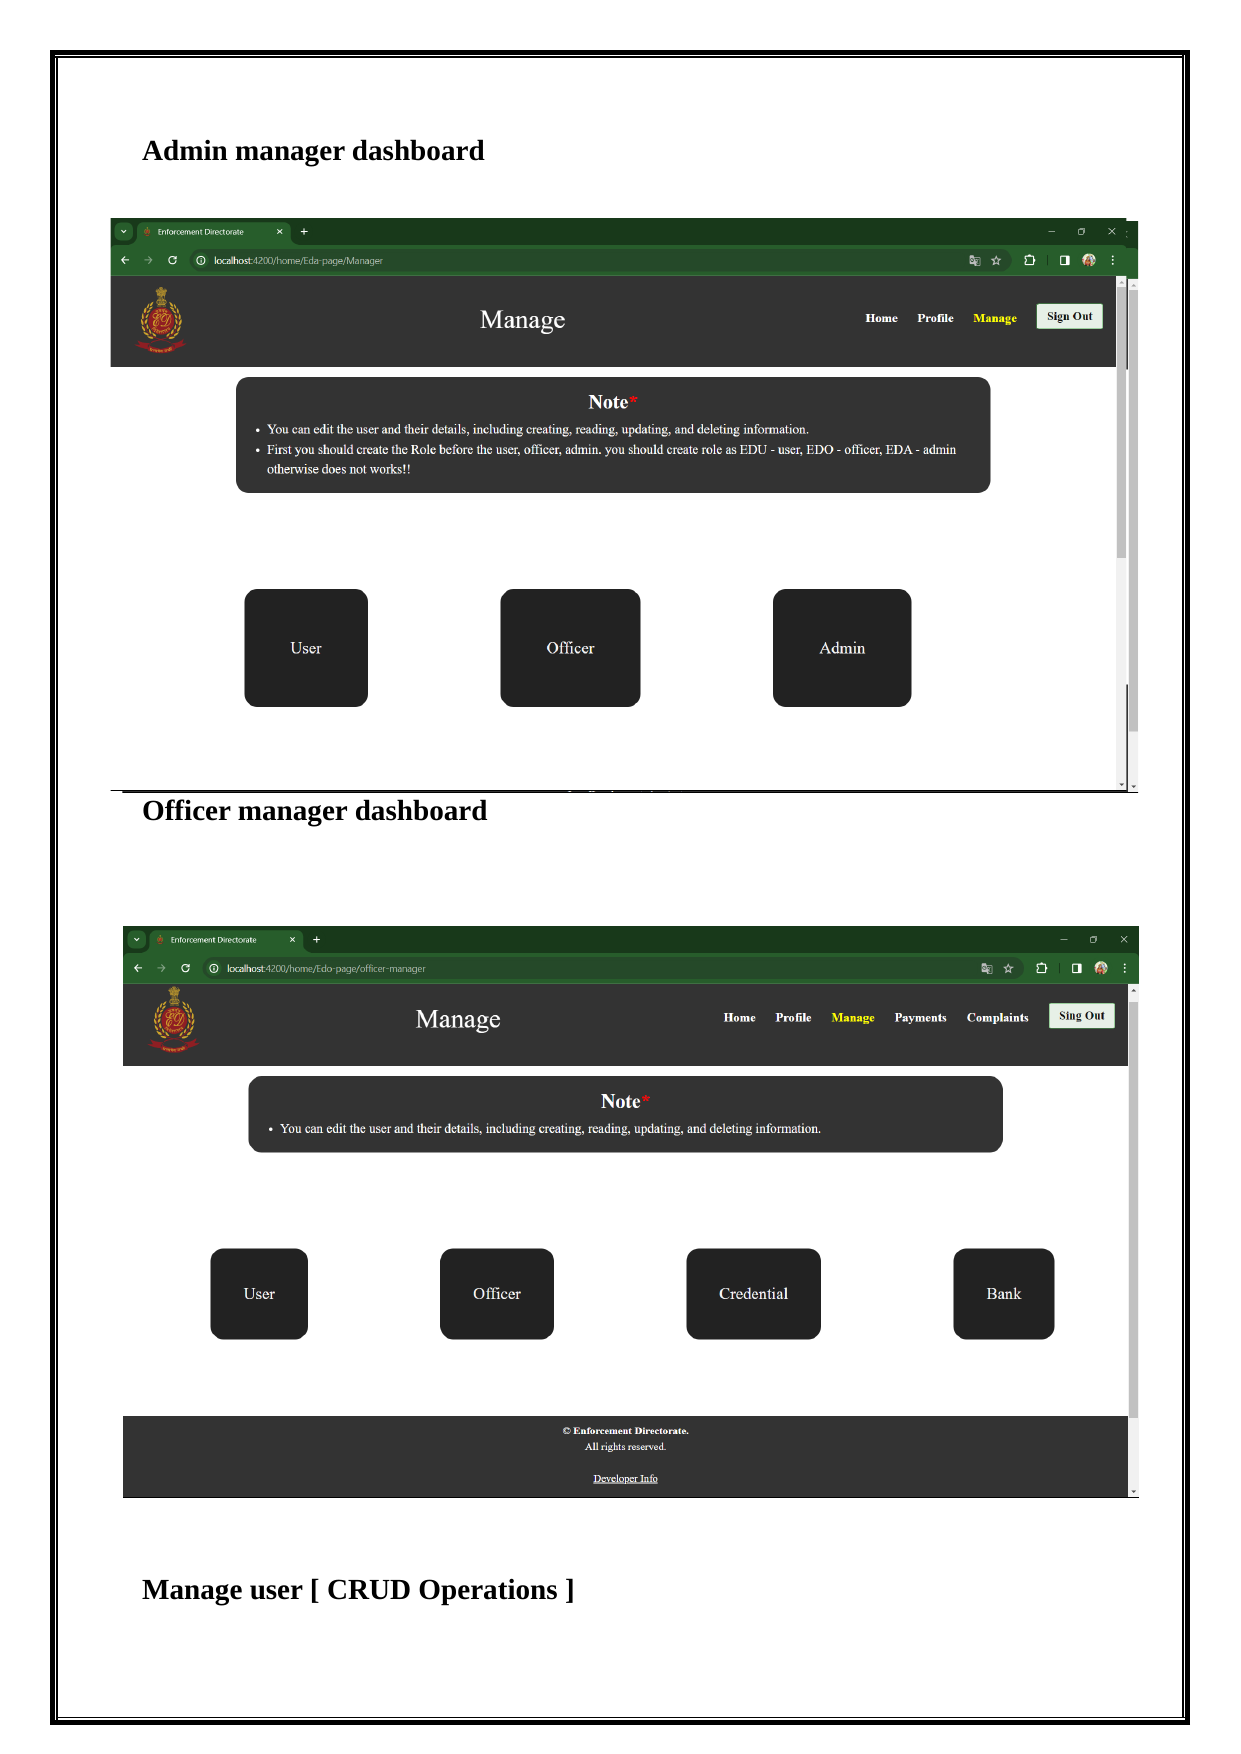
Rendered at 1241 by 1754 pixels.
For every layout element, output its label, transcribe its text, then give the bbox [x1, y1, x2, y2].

picture [110, 218, 1139, 793]
picture [123, 926, 1139, 1498]
text Manage user [ CRUD Operations ] [142, 1572, 1157, 1606]
text Admin manager dashboard [142, 133, 1157, 166]
